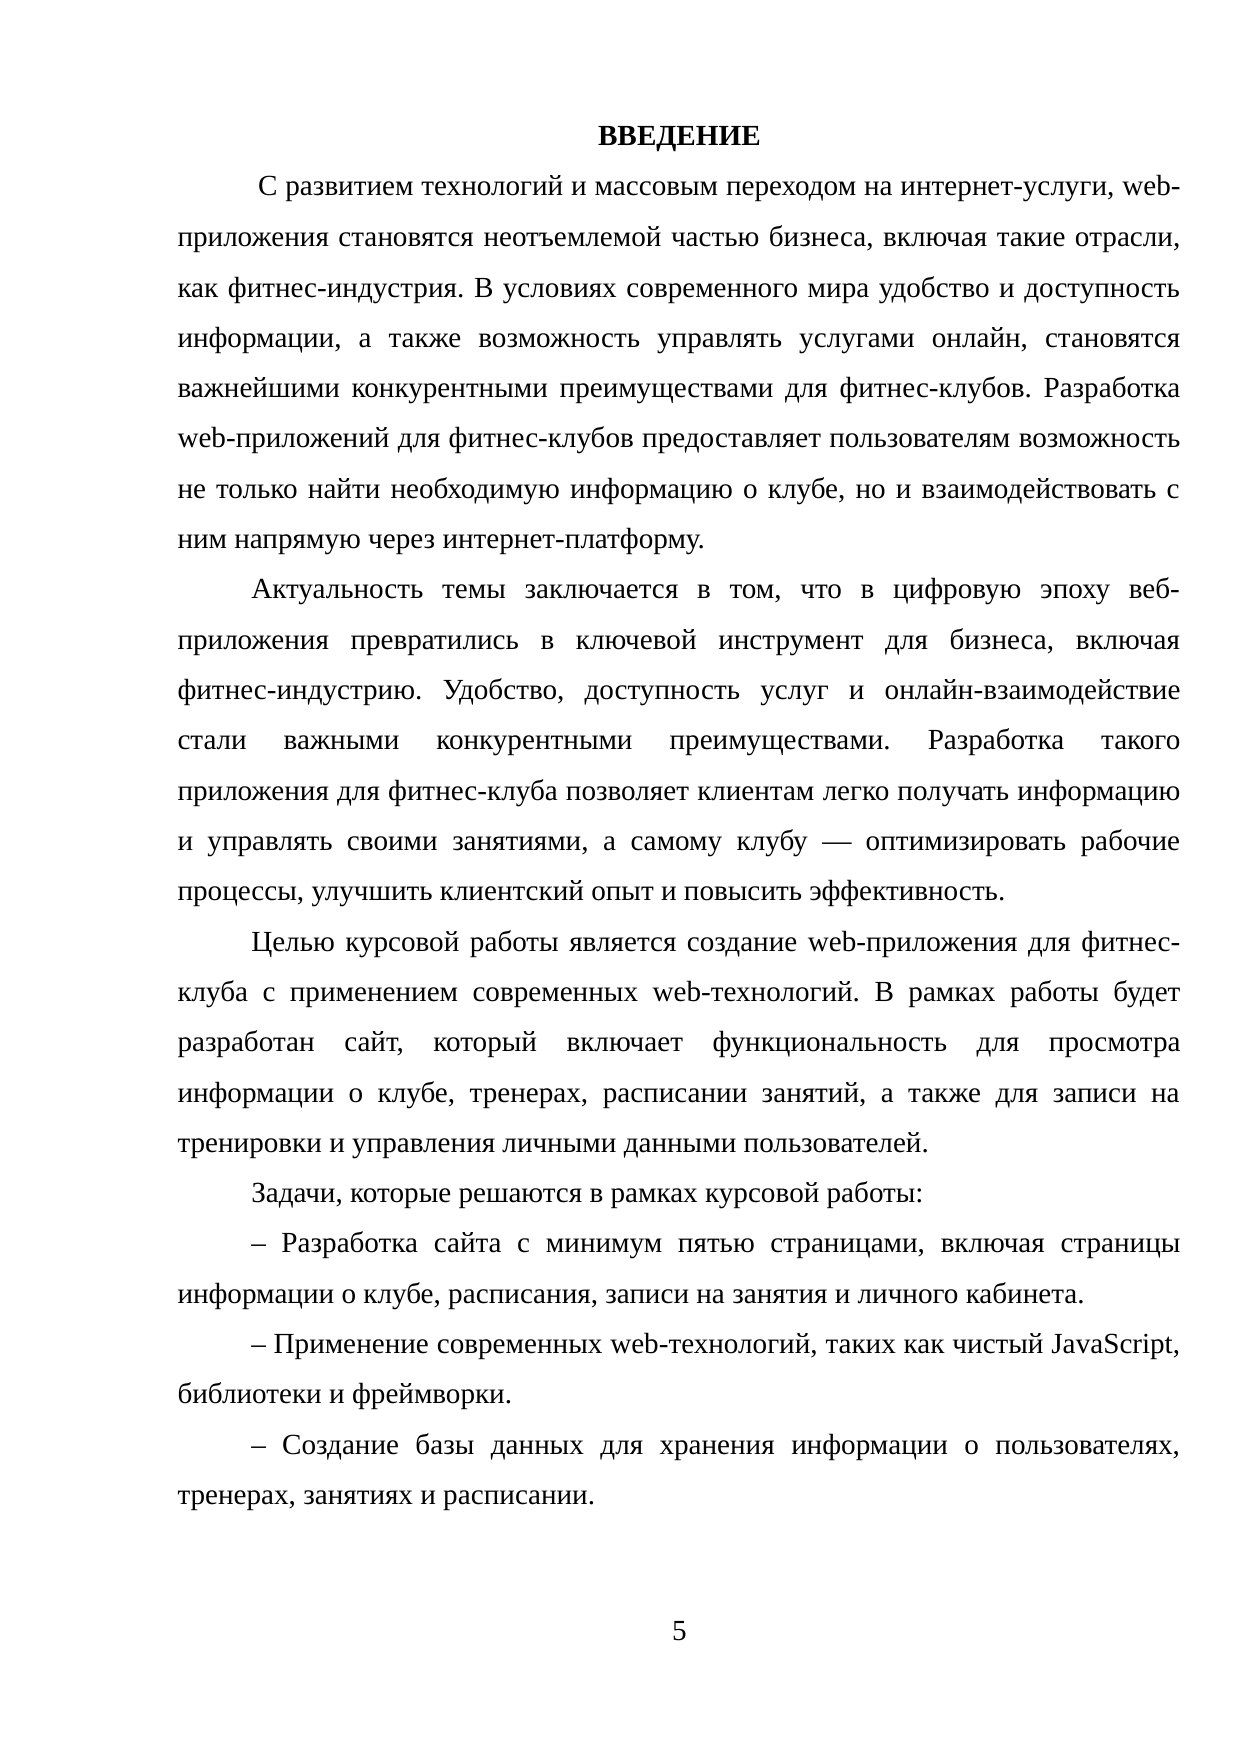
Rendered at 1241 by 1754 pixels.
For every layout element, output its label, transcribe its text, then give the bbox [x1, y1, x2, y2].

text Целью курсовой работы является создание web-приложения для фитнес-клуба с применением современных web-технологий. В рамках работы будет разработан сайт, который включает функциональность для просмотра информации о клубе, тренерах, расписании занятий, а также для записи на тренировки и управления личными данными пользователей. [177, 924, 1181, 1158]
subtitle ВВЕДЕНИЕ [177, 118, 1181, 152]
text ﻿ С развитием технологий и массовым переходом на интернет-услуги, web-приложения становятся неотъемлемой частью бизнеса, включая такие отрасли, как фитнес-индустрия. В условиях современного мира удобство и доступность информации, а также возможность управлять услугами онлайн, становятся важнейшими конкурентными преимуществами для фитнес-клубов. Разработка web-приложений для фитнес-клубов предоставляет пользователям возможность не только найти необходимую информацию о клубе, но и взаимодействовать с ним напрямую через интернет-платформу. [177, 168, 1181, 555]
text Актуальность темы заключается в том, что в цифровую эпоху веб-приложения превратились в ключевой инструмент для бизнеса, включая фитнес-индустрию. Удобство, доступность услуг и онлайн-взаимодействие стали важными конкурентными преимуществами. Разработка такого приложения для фитнес-клуба позволяет клиентам легко получать информацию и управлять своими занятиями, а самому клубу — оптимизировать рабочие процессы, улучшить клиентский опыт и повысить эффективность. [177, 572, 1181, 907]
text Задачи, которые решаются в рамках курсовой работы: [177, 1175, 1181, 1209]
text – Разработка сайта с минимум пятью страницами, включая страницы информации о клубе, расписания, записи на занятия и личного кабинета. [177, 1226, 1181, 1309]
text – Создание базы данных для хранения информации о пользователях, тренерах, занятиях и расписании. [177, 1427, 1181, 1511]
text – Применение современных web-технологий, таких как чистый JavaScript, библиотеки и фреймворки. [177, 1326, 1181, 1410]
